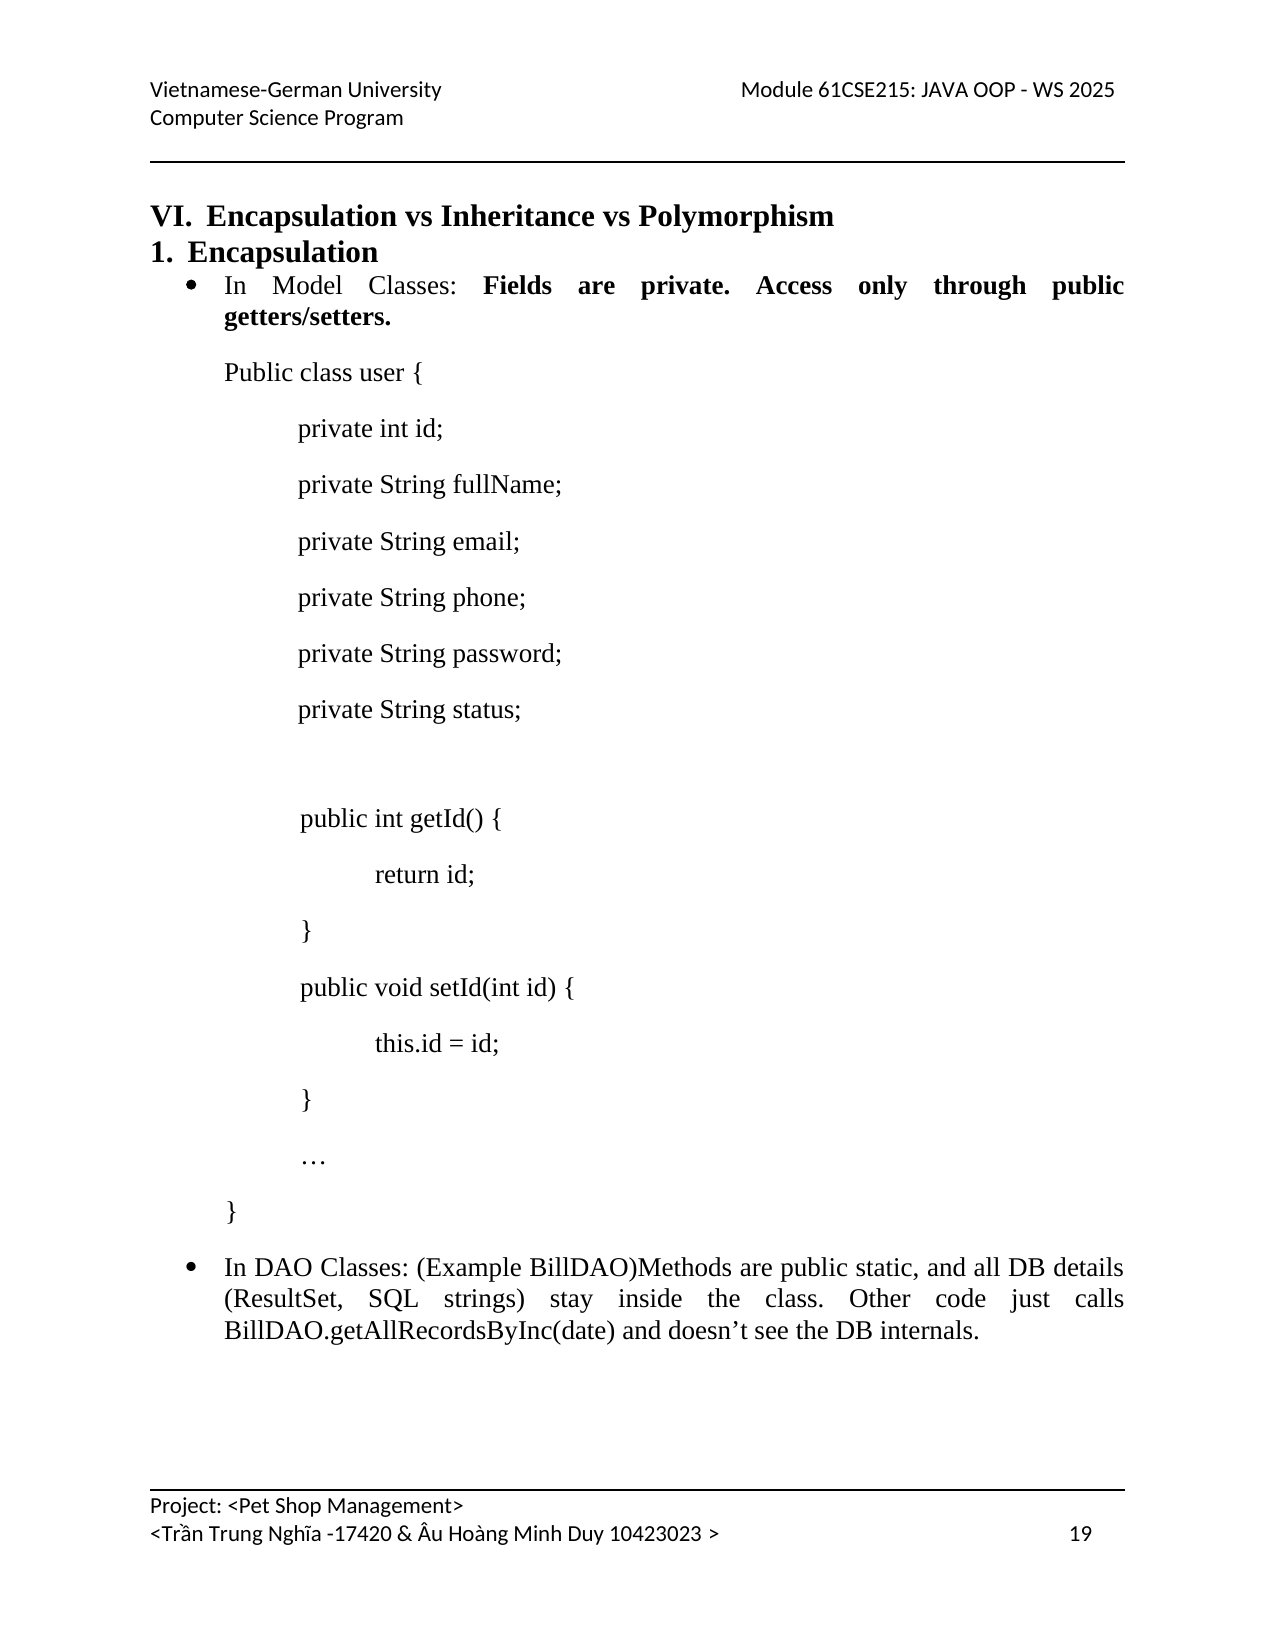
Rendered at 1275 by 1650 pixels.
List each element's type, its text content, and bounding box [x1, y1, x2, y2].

text } [224, 1195, 1125, 1226]
text … [299, 1139, 1125, 1170]
text private String fullName; [298, 468, 1125, 499]
text Public class user { [224, 356, 1125, 387]
text } [224, 914, 1125, 946]
text private String phone; [298, 581, 1125, 612]
list In Model Classes: Fields are private. Access only through public getters/setters. [186, 269, 1125, 331]
list In DAO Classes: (Example BillDAO)Methods are public static, and all DB details (ResultSet, SQL strings) stay inside the class. Other code just calls BillDAO.getAllRecordsByInc(date) and doesn’t see the DB internals. [186, 1251, 1125, 1345]
list Encapsulation [150, 233, 1125, 269]
text public void setId(int id) { [224, 971, 1125, 1002]
text private int id; [298, 412, 1125, 443]
text private String password; [298, 637, 1125, 668]
text private String status; [298, 693, 1125, 724]
text public int getId() { [299, 802, 1125, 833]
text private String email; [298, 524, 1125, 556]
text } [224, 1083, 1125, 1114]
text return id; [224, 858, 1125, 889]
text this.id = id; [224, 1027, 1125, 1058]
list Encapsulation vs Inheritance vs Polymorphism [150, 197, 1125, 233]
